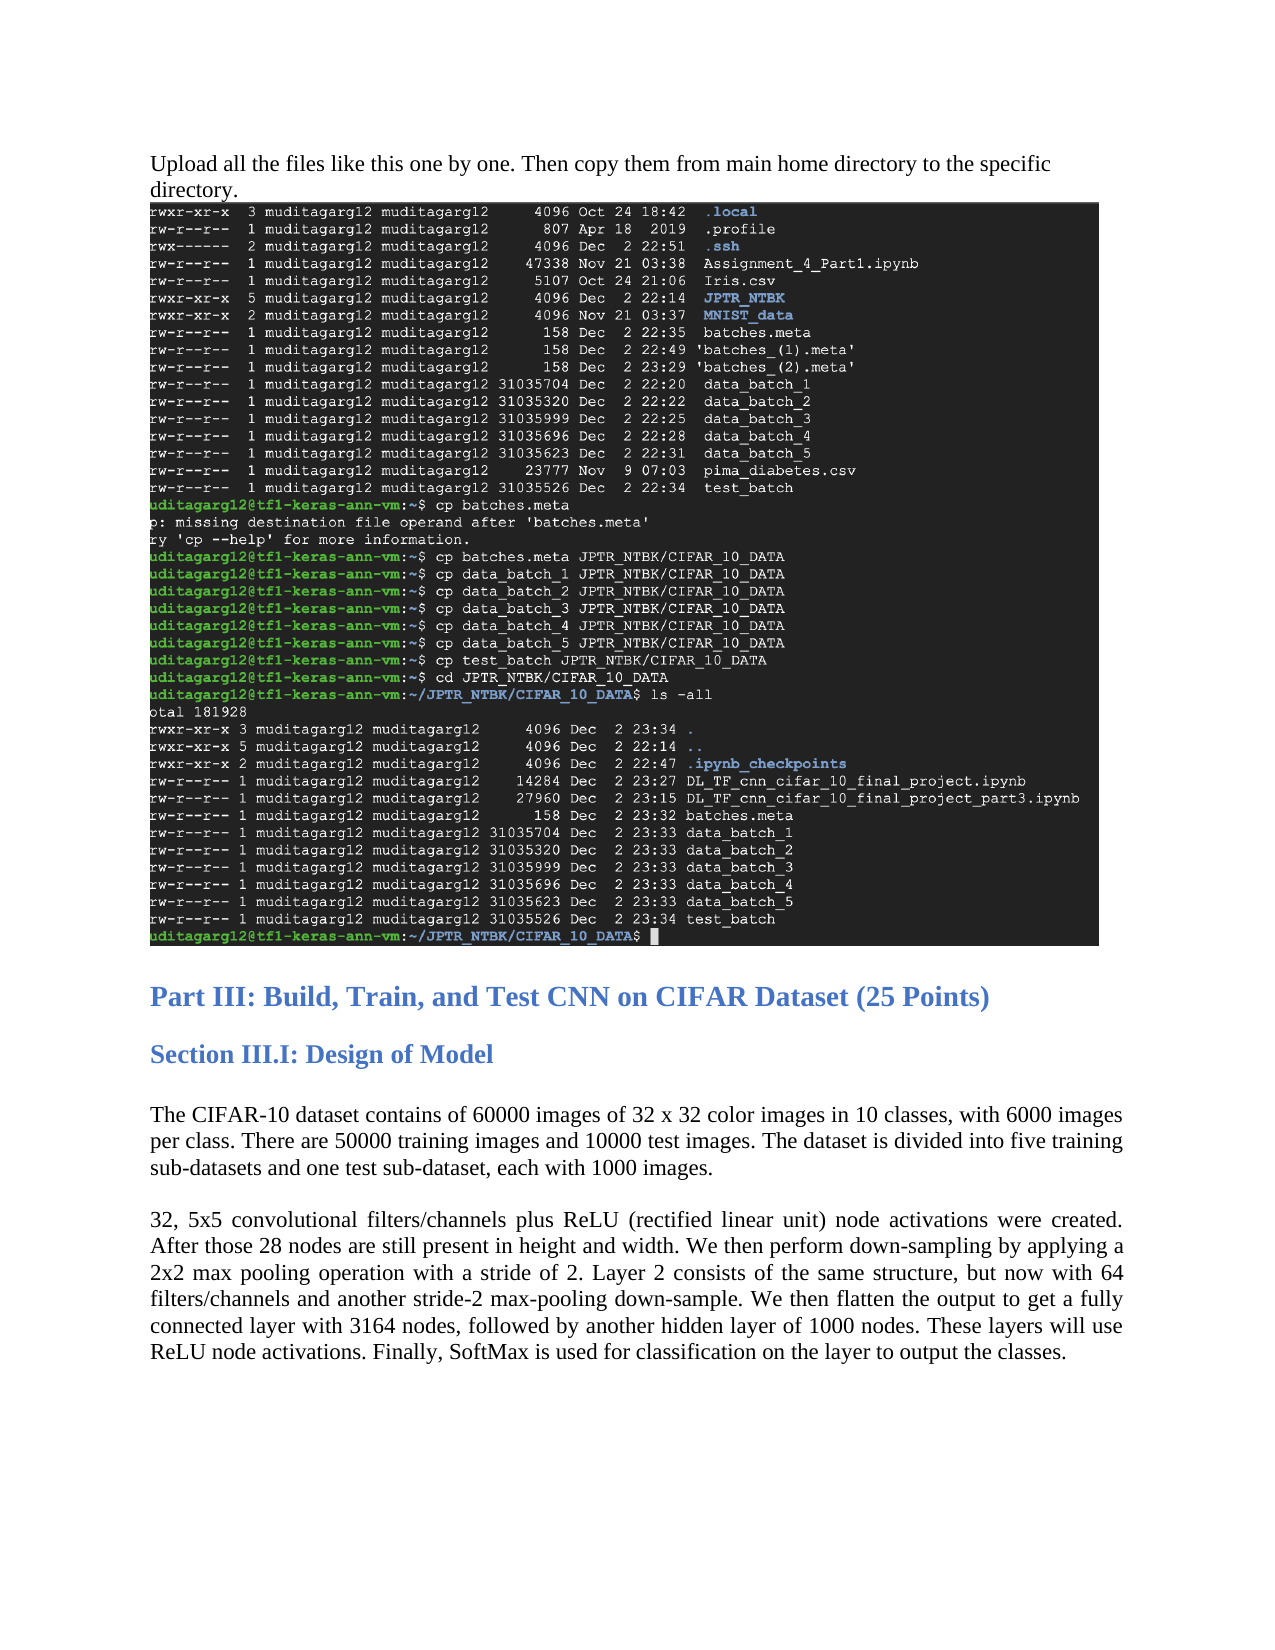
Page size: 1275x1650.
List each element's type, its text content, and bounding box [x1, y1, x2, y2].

text Section III.I: Design of Model [150, 1038, 1125, 1070]
text The CIFAR-10 dataset contains of 60000 images of 32 x 32 color images in 10 classes, with 6000 images per class. There are 50000 training images and 10000 test images. The dataset is divided into five training sub-datasets and one test sub-dataset, each with 1000 images. [150, 1101, 1125, 1180]
text 32, 5x5 convolutional filters/channels plus ReLU (rectified linear unit) node activations were created. After those 28 nodes are still present in height and width. We then perform down-sampling by applying a 2x2 max pooling operation with a stride of 2. Layer 2 consists of the same structure, but now with 64 filters/channels and another stride-2 max-pooling down-sample. We then flatten the output to get a fully connected layer with 3164 nodes, followed by another hidden layer of 1000 nodes. These layers will use ReLU node activations. Finally, SoftMax is used for classification on the layer to output the classes. [150, 1206, 1125, 1364]
picture [150, 202, 1099, 946]
text Upload all the files like this one by one. Then copy them from main home directory to the specific directory. [150, 150, 1125, 203]
text Part III: Build, Train, and Test CNN on CIFAR Dataset (25 Points) [150, 979, 1125, 1012]
